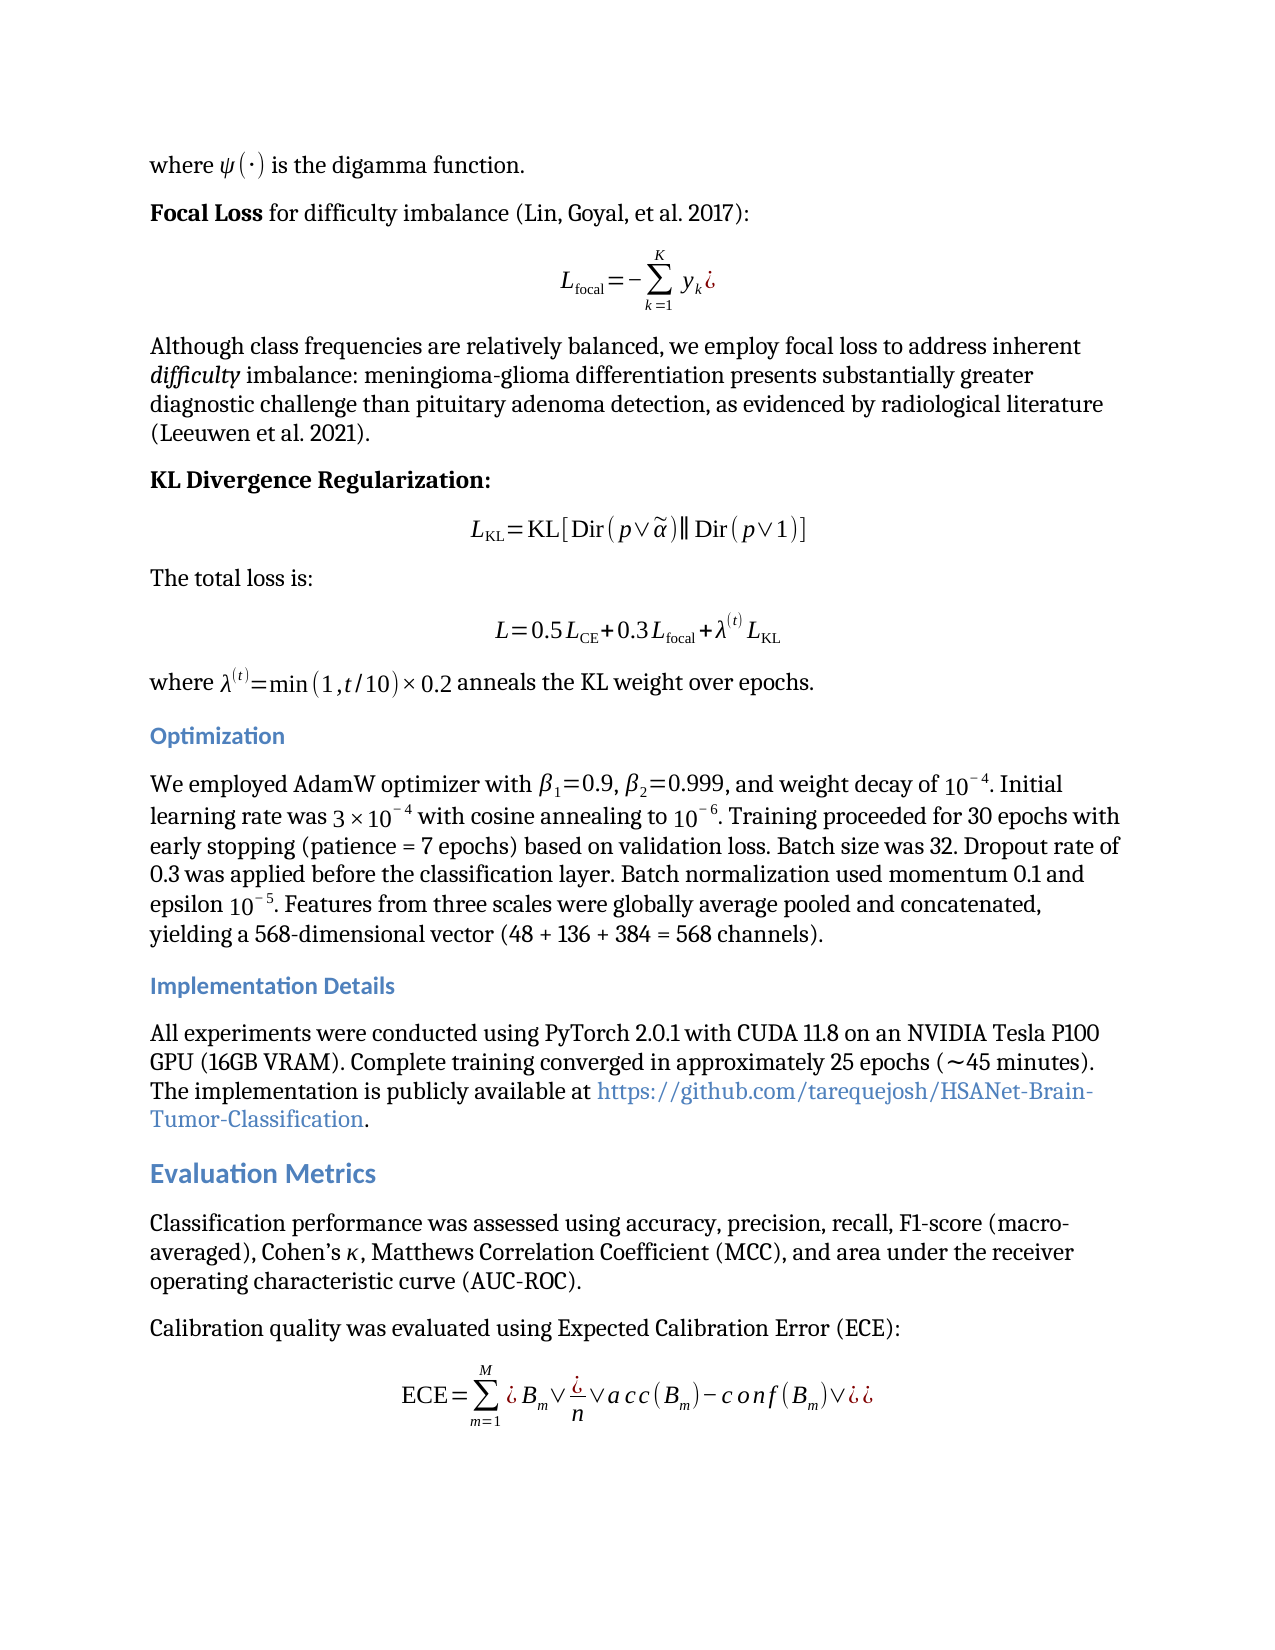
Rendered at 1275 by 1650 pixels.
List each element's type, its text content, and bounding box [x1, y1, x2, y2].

text All experiments were conducted using PyTorch 2.0.1 with CUDA 11.8 on an NVIDIA Tesla P100 GPU (16GB VRAM). Complete training converged in approximately 25 epochs (45 minutes). The implementation is publicly available at https://github.com/tarequejosh/HSANet-Brain-Tumor-Classification. [150, 1019, 1125, 1134]
text Although class frequencies are relatively balanced, we employ focal loss to address inherent difficulty imbalance: meningioma-glioma differentiation presents substantially greater diagnostic challenge than pituitary adenoma detection, as evidenced by radiological literature (Leeuwen et al. 2021). [150, 332, 1125, 447]
text Classification performance was assessed using accuracy, precision, recall, F1-score (macro-averaged), Cohen’s , Matthews Correlation Coefficient (MCC), and area under the receiver operating characteristic curve (AUC-ROC). [150, 1209, 1125, 1296]
text where anneals the KL weight over epochs. [150, 666, 1125, 699]
text Focal Loss for difficulty imbalance (Lin, Goyal, et al. 2017): [150, 199, 1125, 227]
subtitle Implementation Details [150, 970, 1125, 1000]
text where is the digamma function. [150, 150, 1125, 180]
text The total loss is: [150, 564, 1125, 593]
subtitle Evaluation Metrics [150, 1155, 1125, 1191]
text Calibration quality was evaluated using Expected Calibration Error (ECE): [150, 1314, 1125, 1343]
text We employed AdamW optimizer with , , and weight decay of . Initial learning rate was with cosine annealing to . Training proceeded for 30 epochs with early stopping (patience = 7 epochs) based on validation loss. Batch size was 32. Dropout rate of 0.3 was applied before the classification layer. Batch normalization used momentum 0.1 and epsilon . Features from three scales were globally average pooled and concatenated, yielding a 568-dimensional vector (48 + 136 + 384 = 568 channels). [150, 769, 1125, 949]
text KL Divergence Regularization: [150, 466, 1125, 495]
subtitle Optimization [150, 720, 1125, 750]
